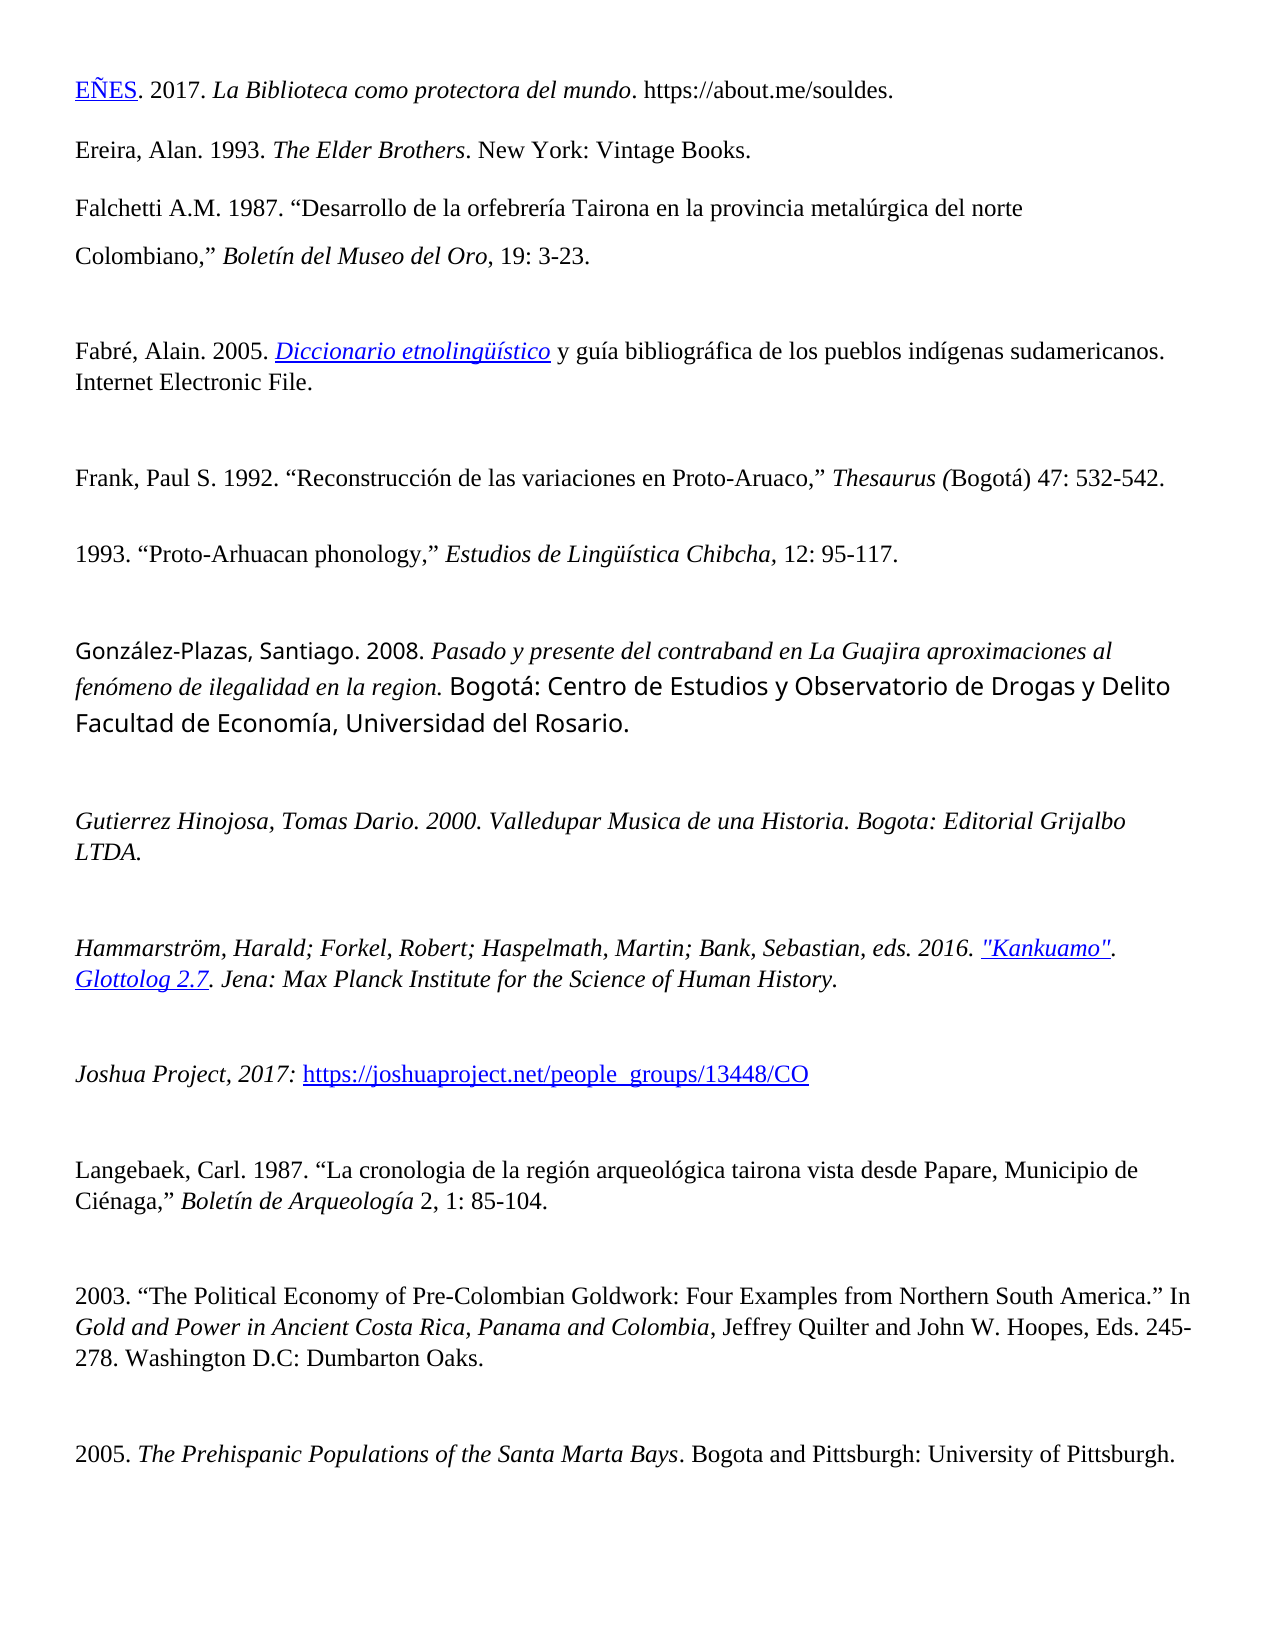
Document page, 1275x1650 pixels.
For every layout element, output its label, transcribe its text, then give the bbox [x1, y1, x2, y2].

text Falchetti A.M. 1987. “Desarrollo de la orfebrería Tairona en la provincia metalúrgica del norte [75, 193, 1200, 222]
text Fabré, Alain. 2005. Diccionario etnolingüístico y guía bibliográfica de los pueblos indígenas sudamericanos. Internet Electronic File. [75, 336, 1200, 396]
text Colombiano,” Boletín del Museo del Oro, 19: 3-23. [75, 241, 1200, 269]
text Langebaek, Carl. 1987. “La cronologia de la región arqueológica tairona vista desde Papare, Municipio de Ciénaga,” Boletín de Arqueología 2, 1: 85-104. [75, 1155, 1200, 1214]
text 2005. The Prehispanic Populations of the Santa Marta Bays. Bogota and Pittsburgh: University of Pittsburgh. [75, 1439, 1200, 1467]
text 1993. “Proto-Arhuacan phonology,” Estudios de Lingüística Chibcha, 12: 95-117. [75, 539, 1200, 568]
text González-Plazas, Santiago. 2008. Pasado y presente del contraband en La Guajira aproximaciones al fenómeno de ilegalidad en la region. Bogotá: Centro de Estudios y Observatorio de Drogas y Delito Facultad de Economía, Universidad del Rosario. [75, 634, 1200, 739]
text Frank, Paul S. 1992. “Reconstrucción de las variaciones en Proto-Aruaco,” Thesaurus (Bogotá) 47: 532-542. [75, 463, 1200, 491]
text Gutierrez Hinojosa, Tomas Dario. 2000. Valledupar Musica de una Historia. Bogota: Editorial Grijalbo LTDA. [75, 806, 1200, 866]
text EÑES. 2017. La Biblioteca como protectora del mundo. https://about.me/souldes. [75, 75, 1200, 104]
text 2003. “The Political Economy of Pre-Colombian Goldwork: Four Examples from Northern South America.” In Gold and Power in Ancient Costa Rica, Panama and Colombia, Jeffrey Quilter and John W. Hoopes, Eds. 245-278. Washington D.C: Dumbarton Oaks. [75, 1281, 1200, 1372]
text Hammarström, Harald; Forkel, Robert; Haspelmath, Martin; Bank, Sebastian, eds. 2016. "Kankuamo". Glottolog 2.7. Jena: Max Planck Institute for the Science of Human History. [75, 933, 1200, 993]
text Joshua Project, 2017: https://joshuaproject.net/people_groups/13448/CO [75, 1059, 1200, 1088]
text Ereira, Alan. 1993. The Elder Brothers. New York: Vintage Books. [75, 135, 1200, 164]
